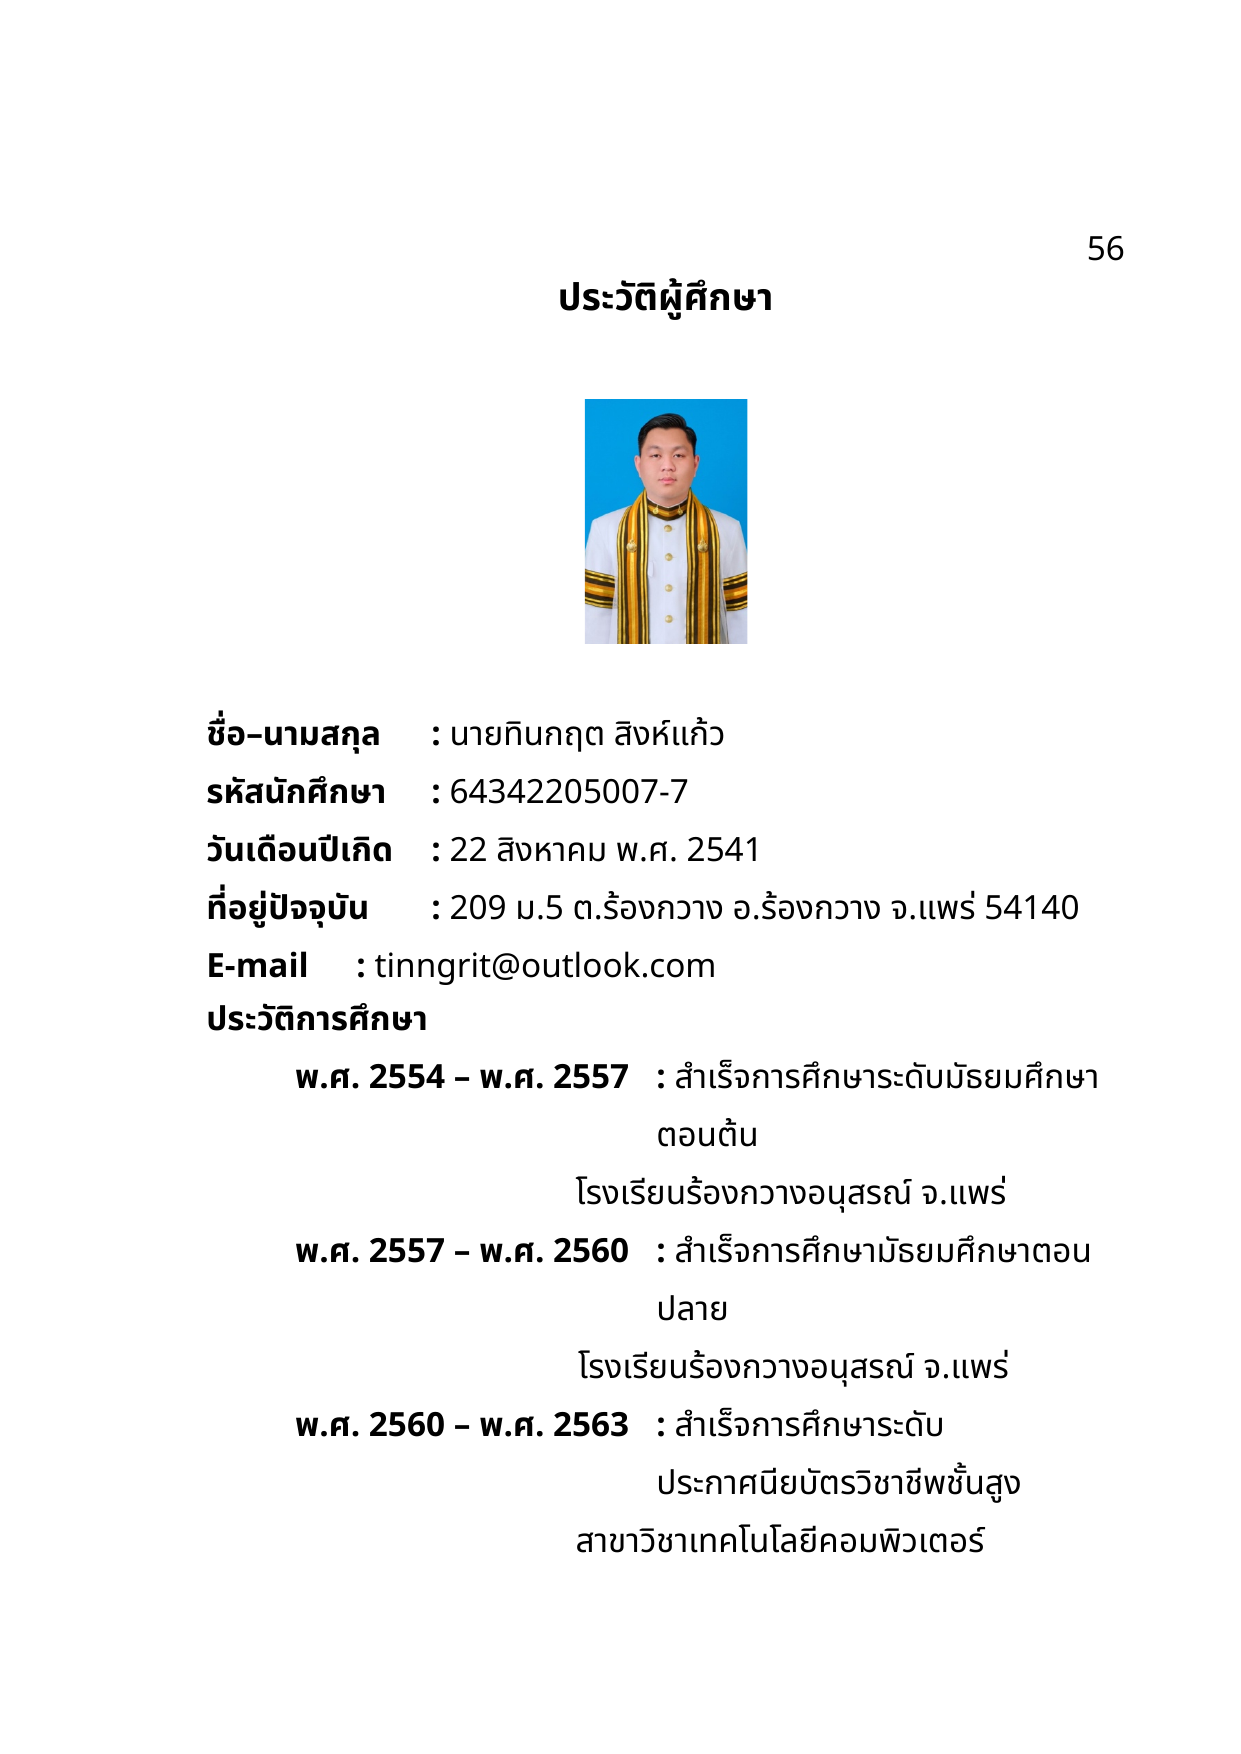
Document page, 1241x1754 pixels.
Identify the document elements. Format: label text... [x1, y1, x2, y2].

picture [584, 414, 748, 644]
text โรงเรียนร้องกวางอนุสรณ์ จ.แพร่ [206, 1168, 1125, 1219]
text E-mail : tinngrit@outlook.com [206, 942, 1125, 988]
text พ.ศ. 2554 – พ.ศ. 2557 : สำเร็จการศึกษาระดับมัธยมศึกษาตอนต้น [206, 1052, 1125, 1161]
text รหัสนักศึกษา : 64342205007-7 [206, 768, 1125, 818]
text ประวัติการศึกษา [206, 994, 1125, 1045]
text วันเดือนปีเกิด : 22 สิงหาคม พ.ศ. 2541 [206, 826, 1125, 877]
text พ.ศ. 2557 – พ.ศ. 2560 : สำเร็จการศึกษามัธยมศึกษาตอนปลาย [206, 1227, 1125, 1335]
text สาขาวิชาเทคโนโลยีคอมพิวเตอร์ [206, 1517, 1125, 1567]
subtitle ประวัติผู้ศึกษา [206, 270, 1125, 327]
text ชื่อ–นามสกุล : นายทินกฤต สิงห์แก้ว [206, 710, 1125, 760]
text ที่อยู่ปัจจุบัน : 209 ม.5 ต.ร้องกวาง อ.ร้องกวาง จ.แพร่ 54140 [206, 884, 1125, 935]
text โรงเรียนร้องกวางอนุสรณ์ จ.แพร่ [206, 1343, 1125, 1393]
text พ.ศ. 2560 – พ.ศ. 2563 : สำเร็จการศึกษาระดับประกาศนียบัตรวิชาชีพชั้นสูง [206, 1401, 1125, 1509]
